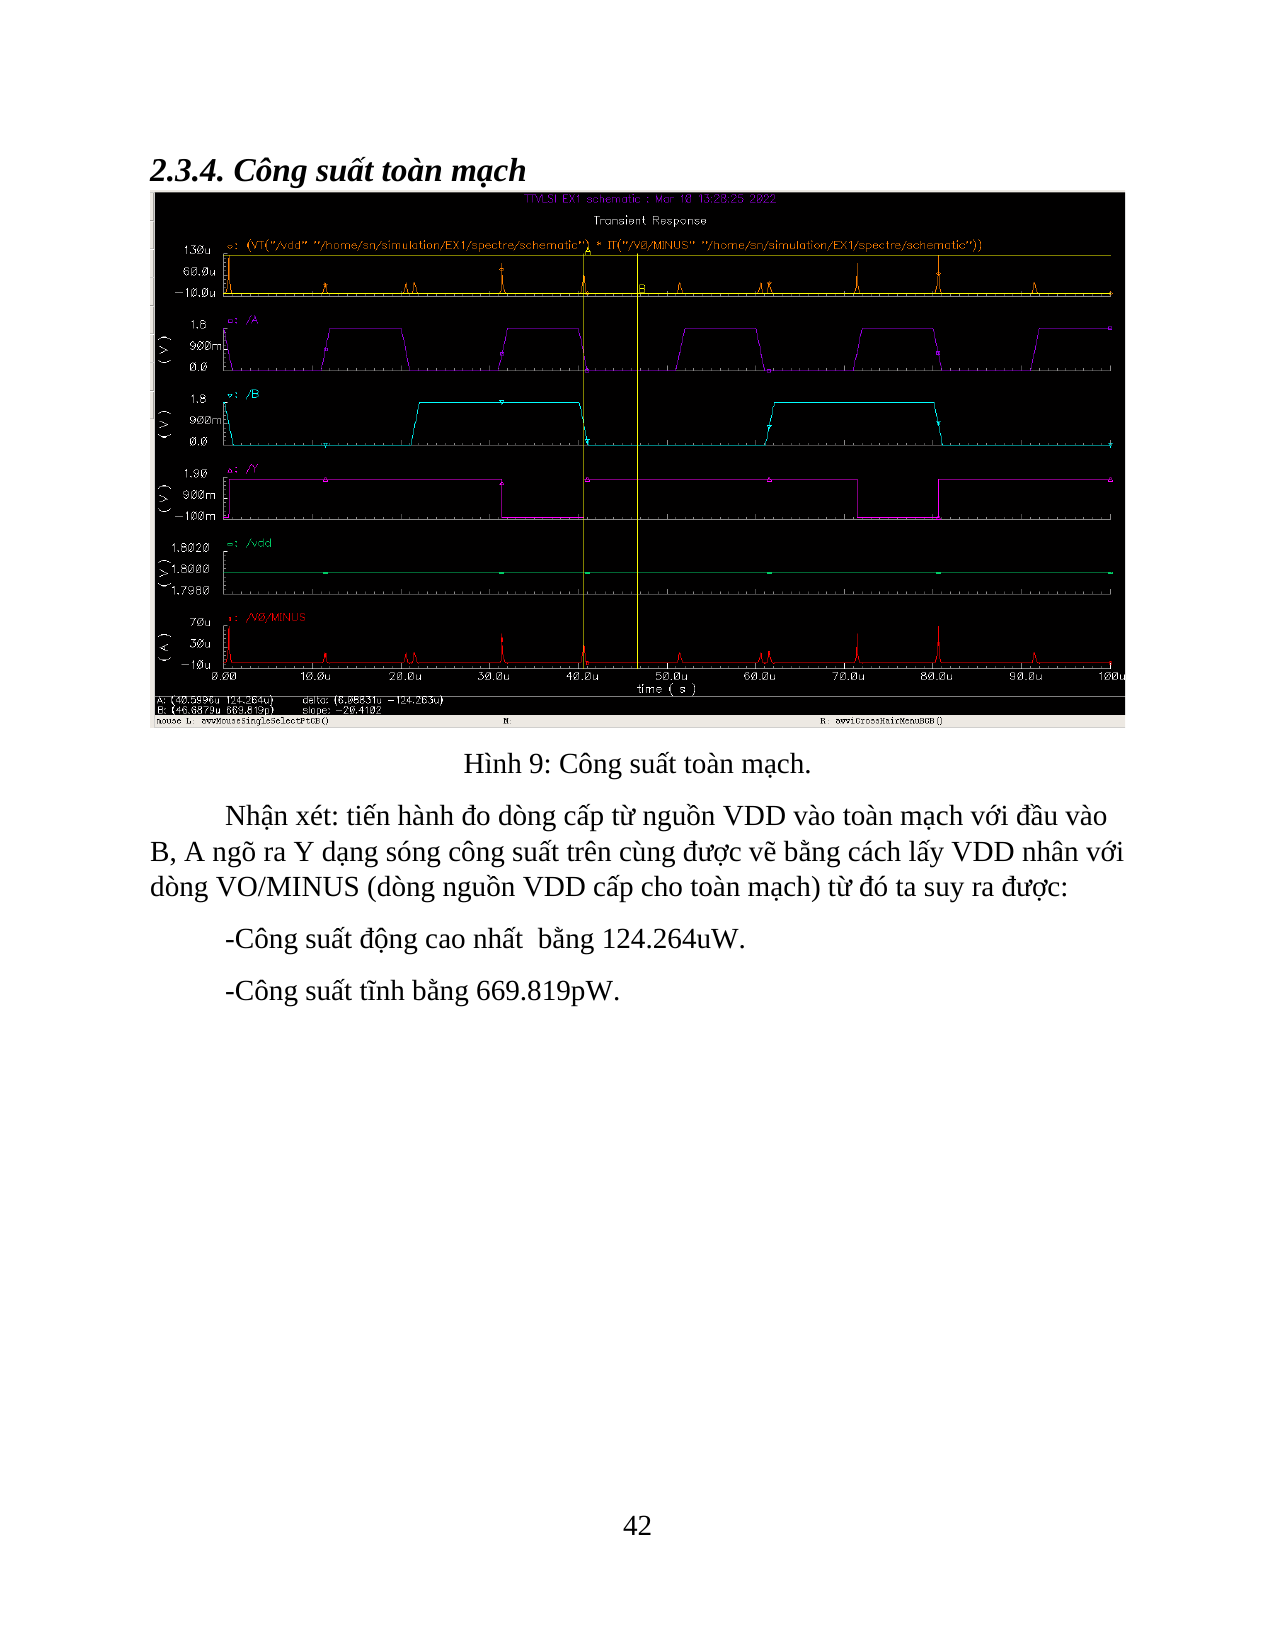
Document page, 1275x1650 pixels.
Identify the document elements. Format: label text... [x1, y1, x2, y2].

text -Công suất tĩnh bằng 669.819pW. [150, 973, 1125, 1007]
text -Công suất động cao nhất bằng 124.264uW. [150, 921, 1125, 955]
picture [150, 190, 1125, 728]
subtitle 2.3.4. Công suất toàn mạch [150, 150, 1125, 188]
text Nhận xét: tiến hành đo dòng cấp từ nguồn VDD vào toàn mạch với đầu vào B, A ngõ ra Y dạng sóng công suất trên cùng được vẽ bằng cách lấy VDD nhân với dòng VO/MINUS (dòng nguồn VDD cấp cho toàn mạch) từ đó ta suy ra được: [150, 798, 1125, 903]
text Hình 9: Công suất toàn mạch. [150, 746, 1125, 779]
